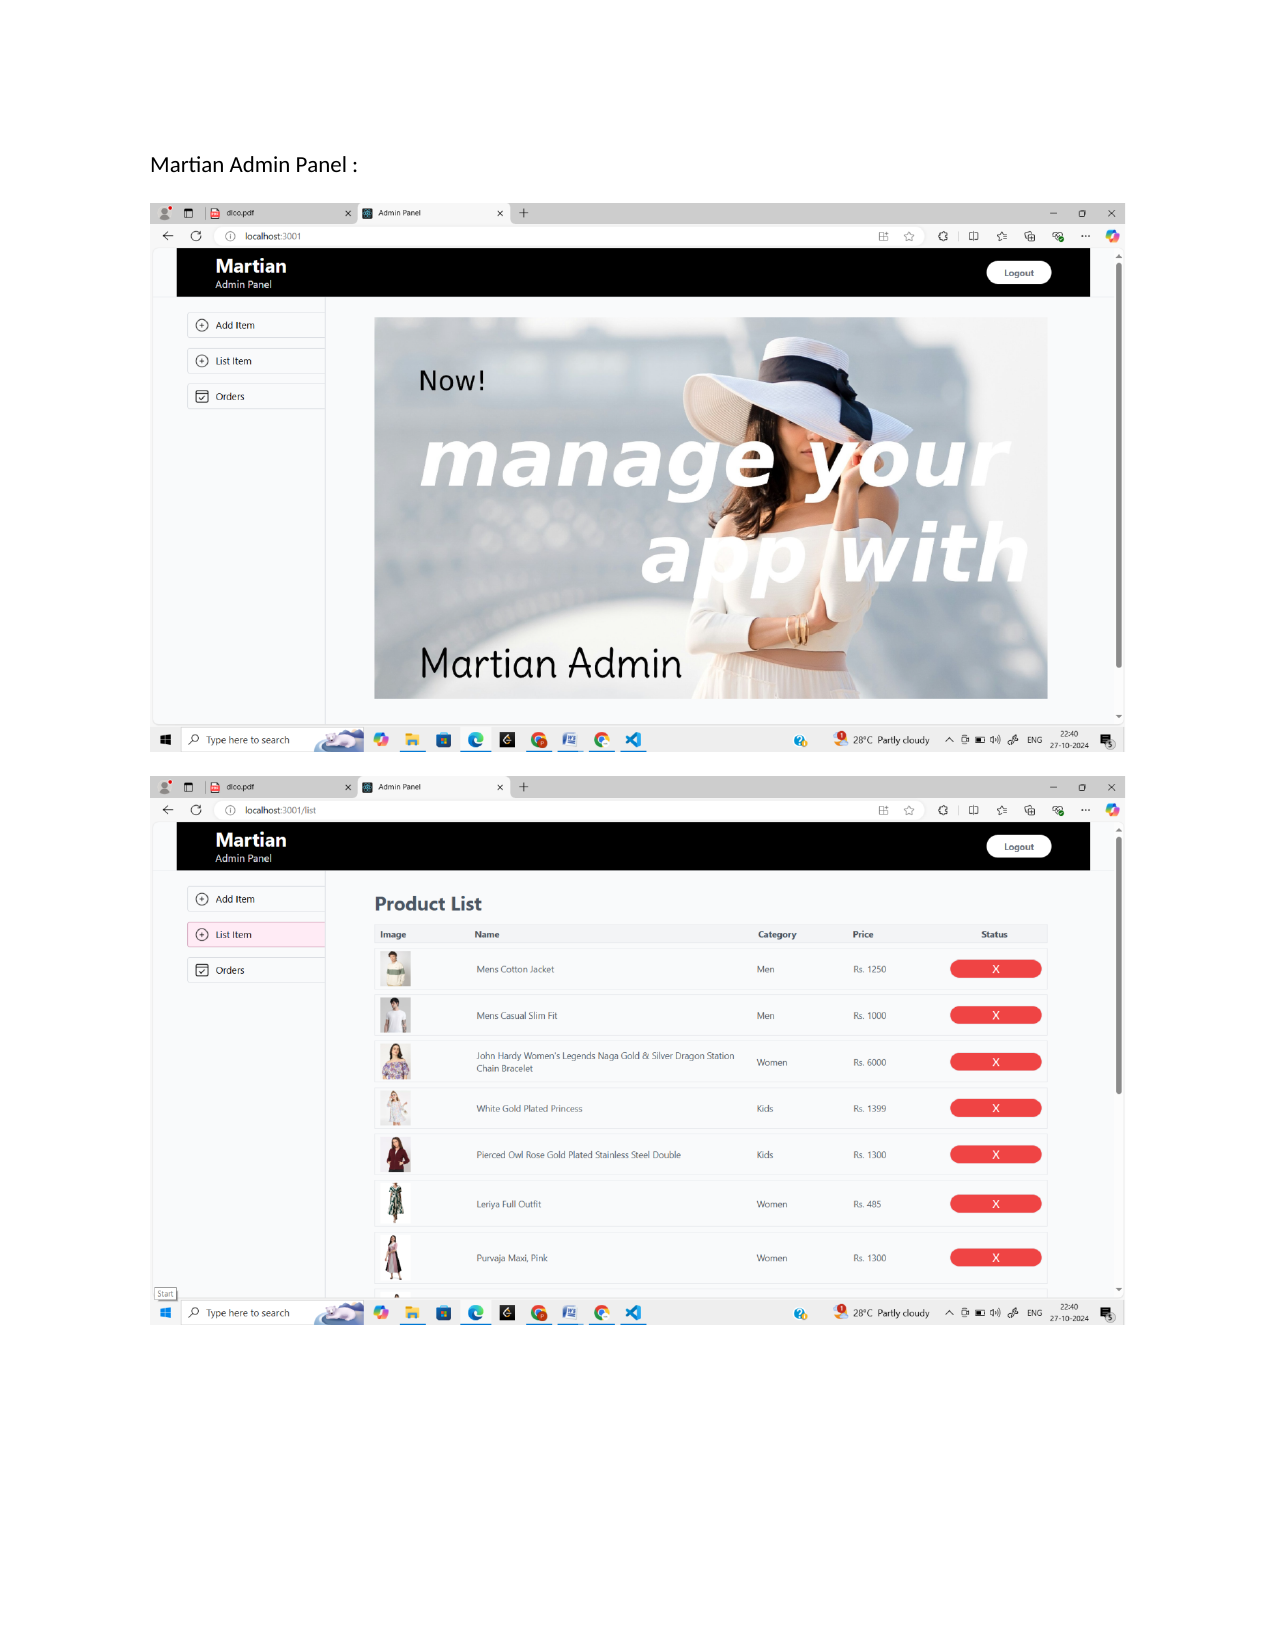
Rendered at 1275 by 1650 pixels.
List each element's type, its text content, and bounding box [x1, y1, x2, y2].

text Martian Admin Panel : [150, 150, 1125, 178]
picture [150, 776, 1125, 1325]
picture [150, 203, 1125, 752]
